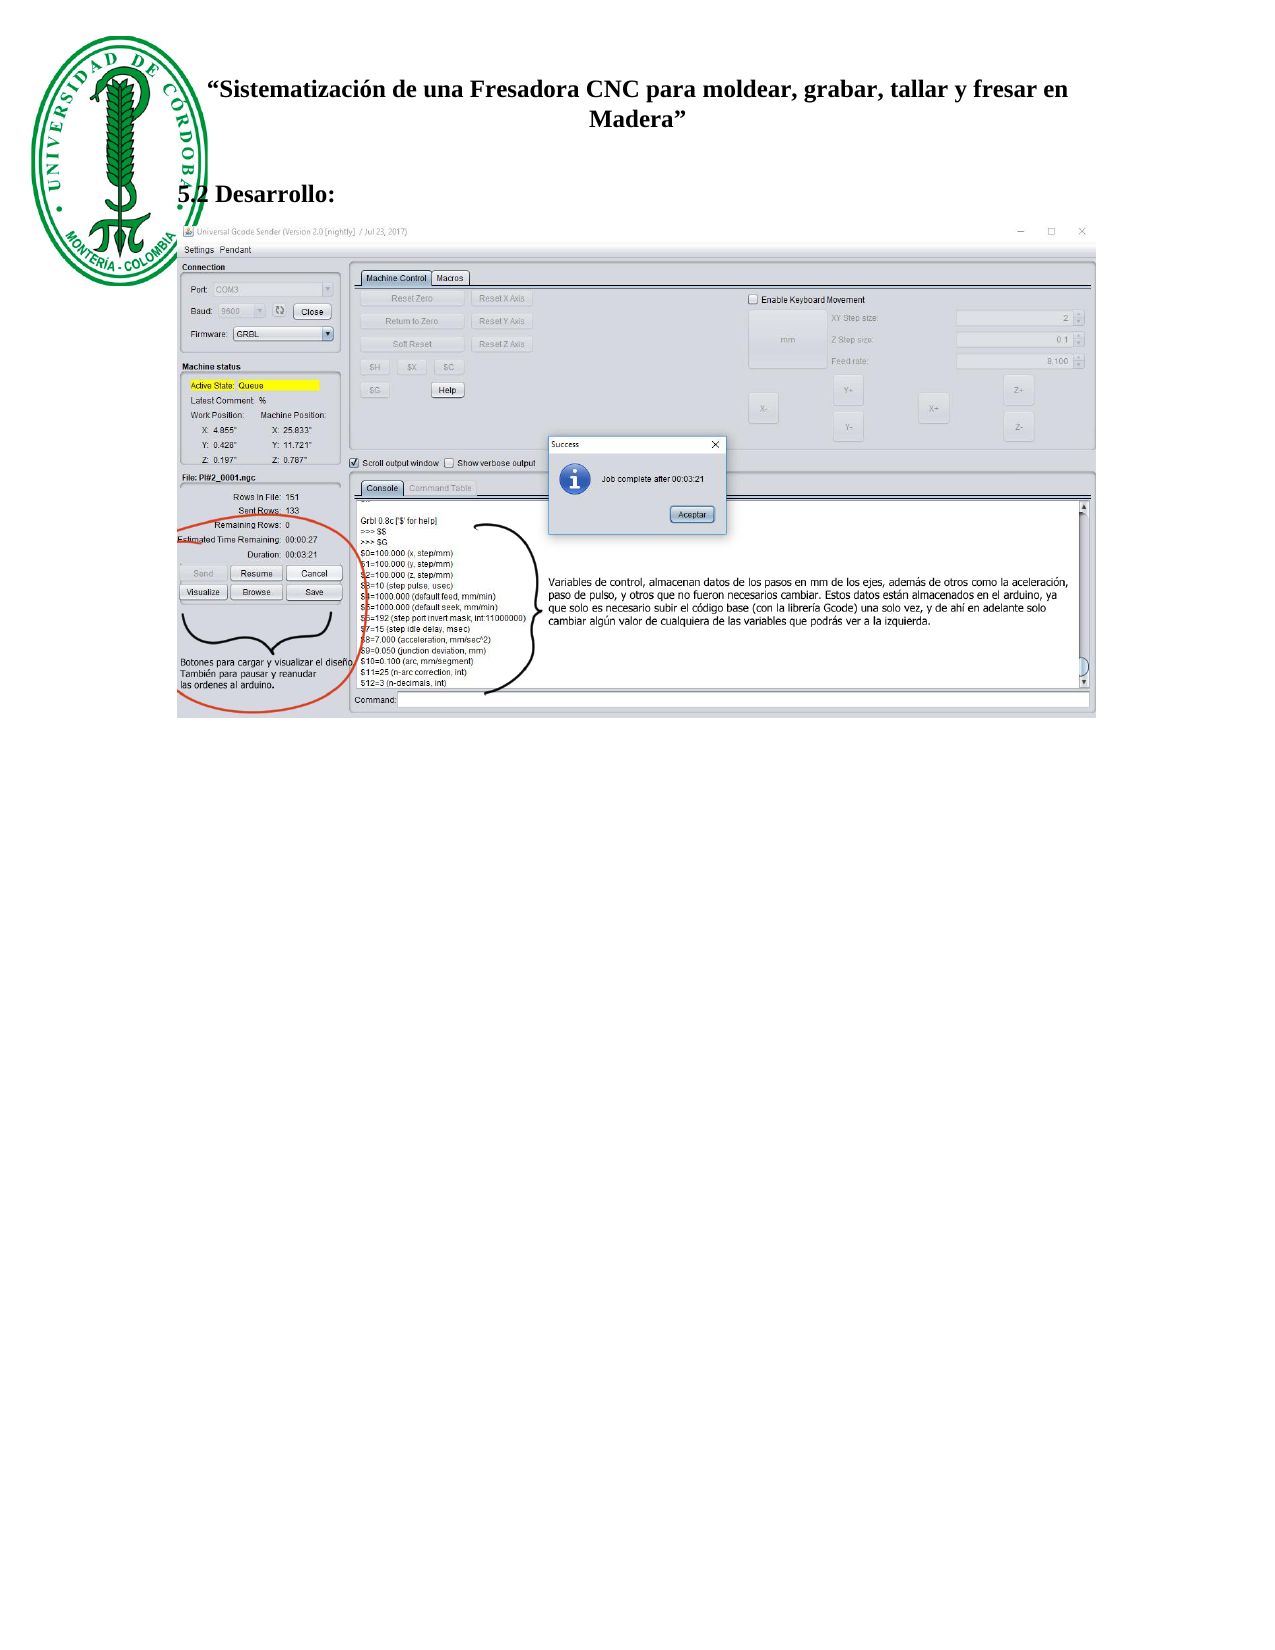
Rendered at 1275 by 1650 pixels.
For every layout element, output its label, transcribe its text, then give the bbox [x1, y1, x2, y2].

text 5.2 Desarrollo: [177, 179, 1098, 208]
picture [31, 36, 1096, 718]
